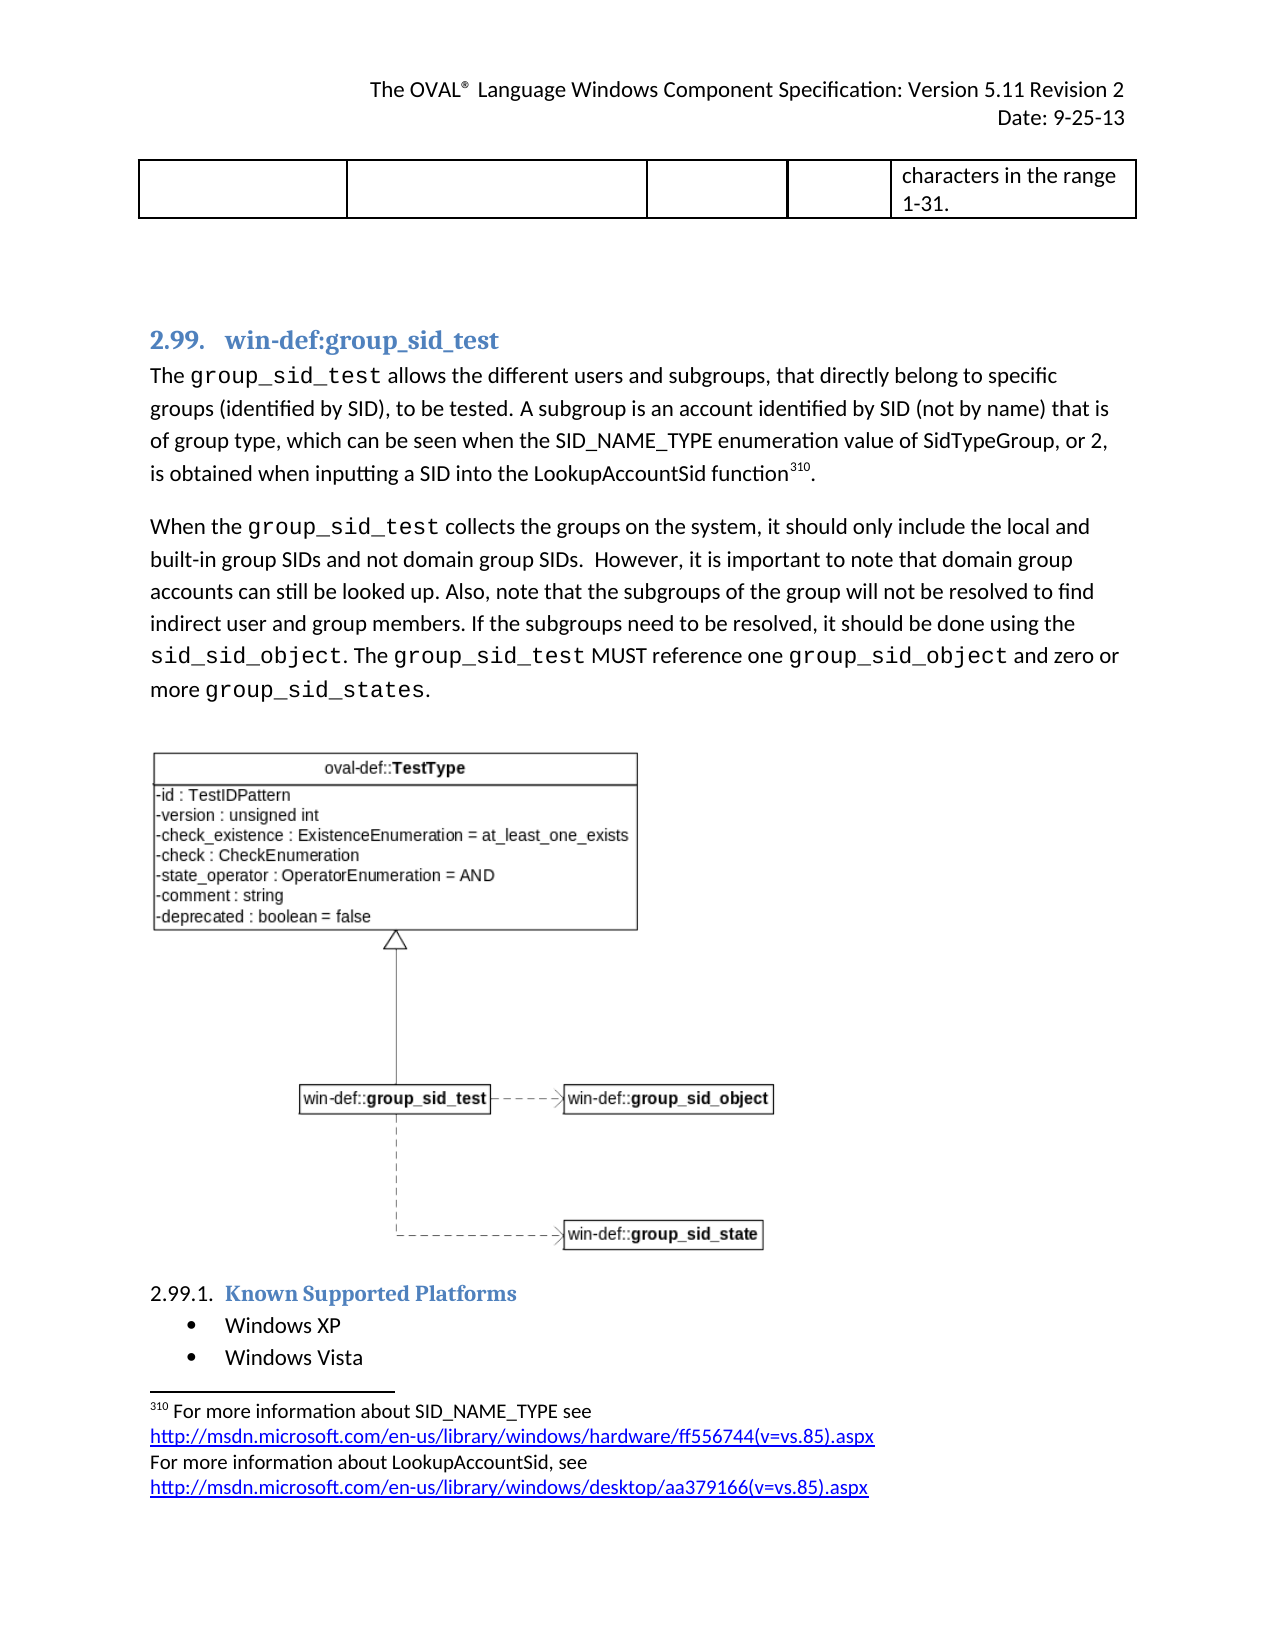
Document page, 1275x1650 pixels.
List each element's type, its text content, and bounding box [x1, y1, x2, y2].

subtitle win-def:group_sid_test [150, 325, 1125, 356]
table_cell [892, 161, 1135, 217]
list Windows XP [187, 1311, 1125, 1339]
list Windows Vista [187, 1343, 1125, 1371]
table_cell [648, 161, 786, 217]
text When the group_sid_test collects the groups on the system, it should only include the local and built-in group SIDs and not domain group SIDs. However, it is important to note that domain group accounts can still be looked up. Also, note that the subgroups of the group will not be resolved to find indirect user and group members. If the subgroups need to be resolved, it should be done using the sid_sid_object. The group_sid_test MUST reference one group_sid_object and zero or more group_sid_states. [150, 512, 1125, 704]
text The group_sid_test allows the different users and subgroups, that directly belong to specific groups (identified by SID), to be tested. A subgroup is an account identified by SID (not by name) that is of group type, which can be seen when the SID_NAME_TYPE enumeration value of SidTypeGroup, or 2, is obtained when inputting a SID into the LookupAccountSid function. [150, 361, 1125, 487]
subtitle Known Supported Platforms [150, 1279, 1125, 1307]
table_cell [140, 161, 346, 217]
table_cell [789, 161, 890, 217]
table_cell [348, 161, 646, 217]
